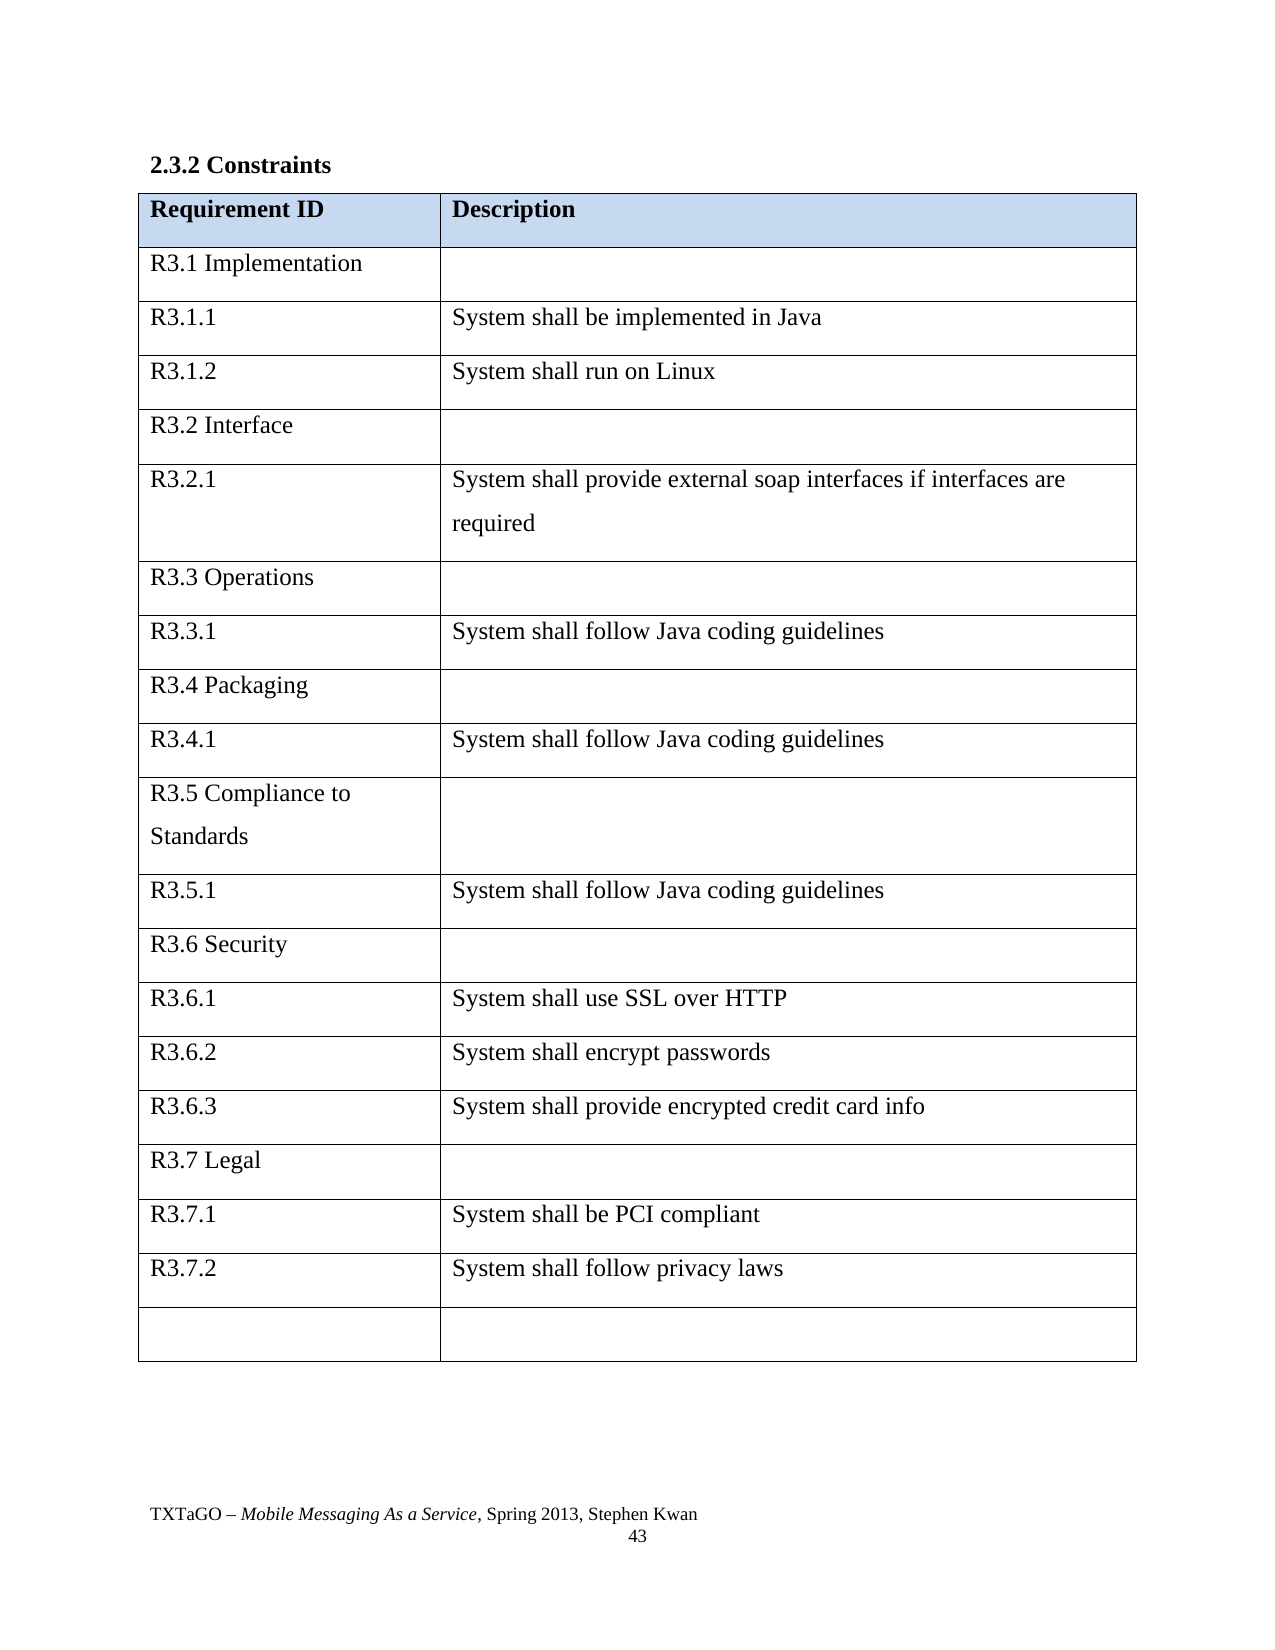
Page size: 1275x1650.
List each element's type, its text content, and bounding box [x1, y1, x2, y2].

table_cell R3.5 Compliance to Standards [139, 778, 440, 874]
table_cell [139, 1308, 440, 1361]
table_cell R3.6.2 [139, 1037, 440, 1090]
table_cell R3.1.2 [139, 356, 440, 409]
table_cell R3.6.1 [139, 983, 440, 1036]
table_cell System shall be implemented in Java [441, 302, 1136, 355]
table_cell [441, 670, 1136, 723]
table_cell R3.4 Packaging [139, 670, 440, 723]
table_cell System shall follow Java coding guidelines [441, 724, 1136, 777]
table_cell R3.3.1 [139, 616, 440, 669]
table_cell System shall run on Linux [441, 356, 1136, 409]
table_cell [441, 562, 1136, 615]
table_cell [441, 410, 1136, 463]
table_cell R3.6 Security [139, 929, 440, 982]
table_header Description [441, 194, 1136, 247]
table_cell [441, 778, 1136, 874]
table_cell [441, 929, 1136, 982]
table_cell System shall encrypt passwords [441, 1037, 1136, 1090]
table_cell System shall use SSL over HTTP [441, 983, 1136, 1036]
table_cell [441, 248, 1136, 301]
table_cell [441, 1308, 1136, 1361]
table_cell R3.1.1 [139, 302, 440, 355]
table_cell R3.7.2 [139, 1254, 440, 1307]
table_cell System shall follow Java coding guidelines [441, 616, 1136, 669]
table_cell System shall provide external soap interfaces if interfaces are required [441, 465, 1136, 561]
table_cell R3.7.1 [139, 1200, 440, 1252]
table_cell R3.7 Legal [139, 1145, 440, 1198]
table_cell R3.3 Operations [139, 562, 440, 615]
table_cell System shall provide encrypted credit card info [441, 1091, 1136, 1144]
table_cell R3.1 Implementation [139, 248, 440, 301]
table_cell [441, 1145, 1136, 1198]
table_cell R3.4.1 [139, 724, 440, 777]
table_cell R3.5.1 [139, 875, 440, 928]
table_cell R3.2 Interface [139, 410, 440, 463]
table_header Requirement ID [139, 194, 440, 247]
table_cell R3.6.3 [139, 1091, 440, 1144]
table_cell R3.2.1 [139, 465, 440, 561]
table_cell System shall follow privacy laws [441, 1254, 1136, 1307]
table_cell System shall follow Java coding guidelines [441, 875, 1136, 928]
subtitle 2.3.2 Constraints [150, 150, 1125, 179]
table_cell System shall be PCI compliant [441, 1200, 1136, 1252]
